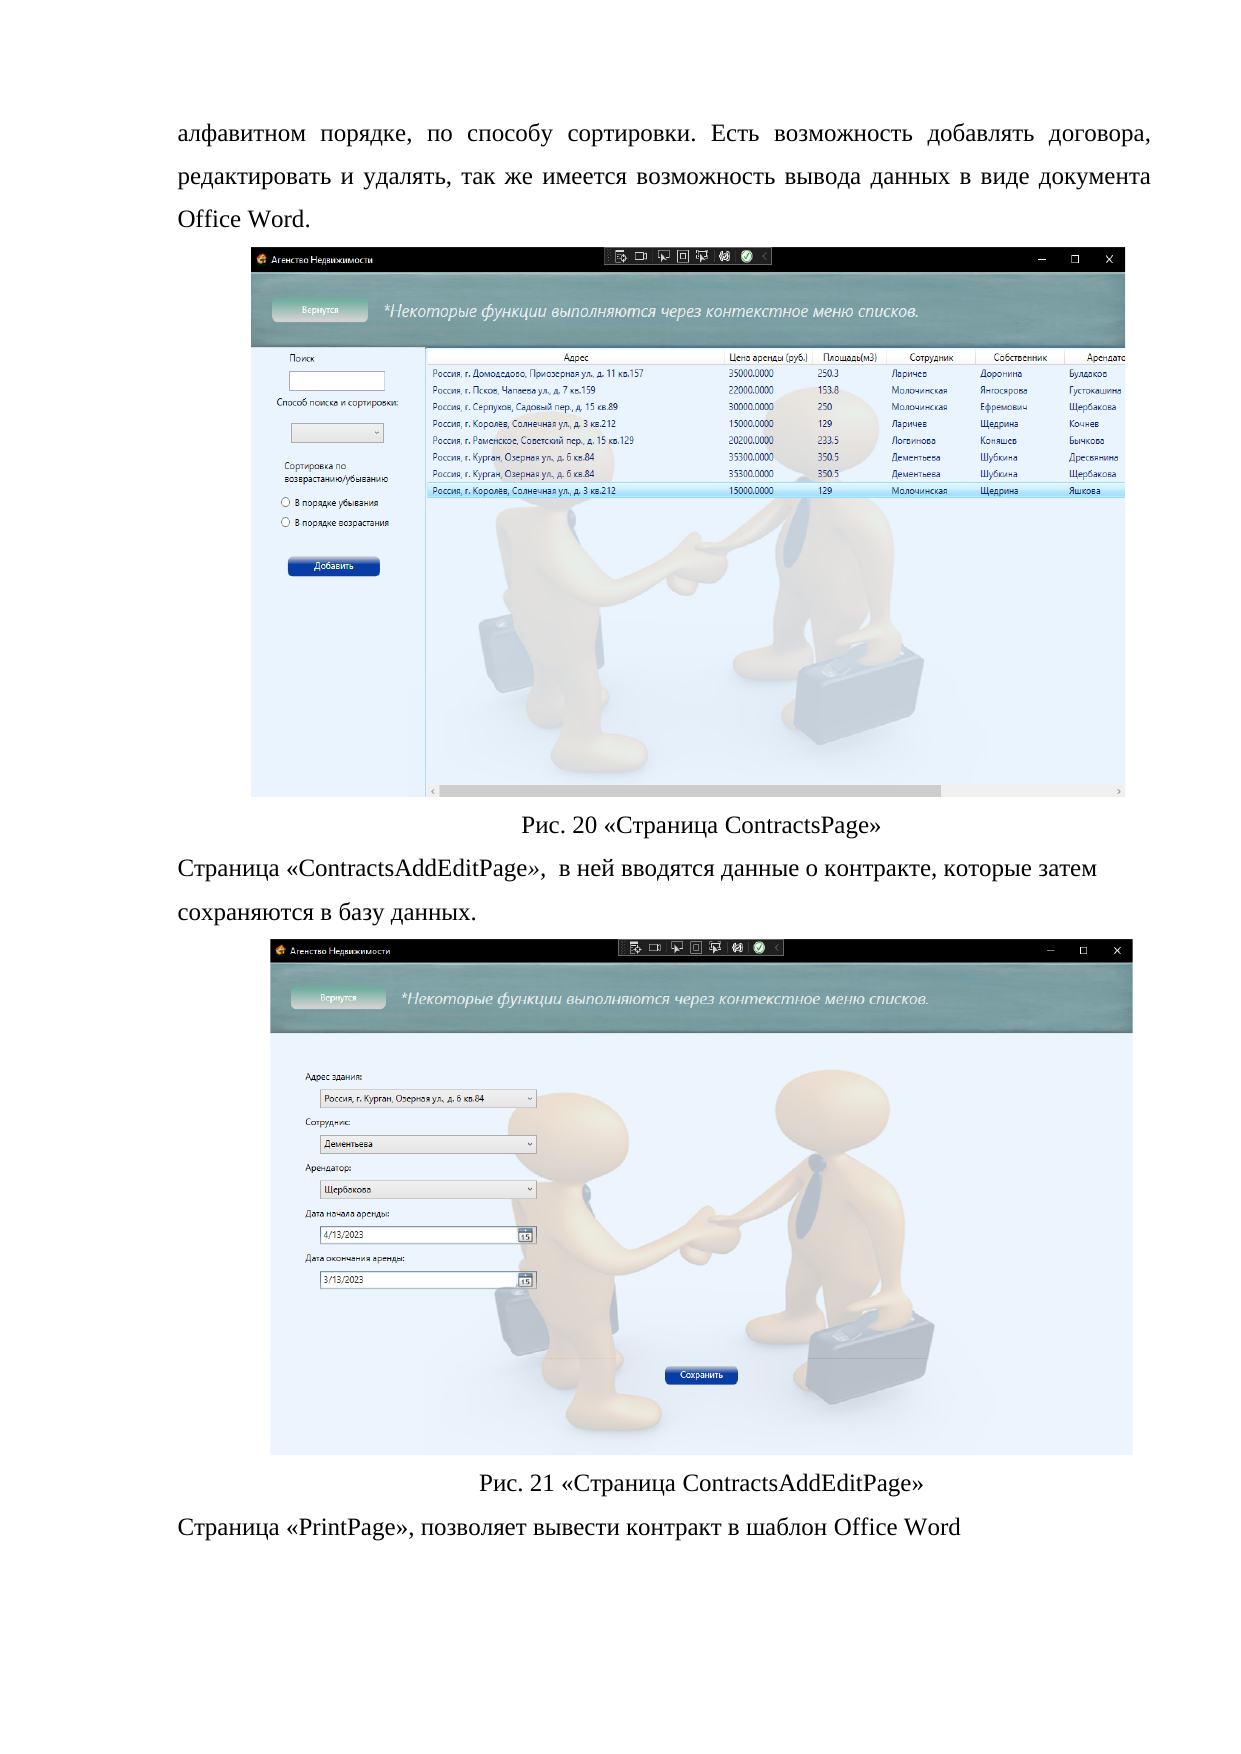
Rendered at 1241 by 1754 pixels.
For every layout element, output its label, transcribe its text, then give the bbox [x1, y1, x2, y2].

text Страница «PrintPage», позволяет вывести контракт в шаблон Office Word [177, 1512, 1152, 1540]
text Рис. 21 «Страница ContractsAddEditPage» [177, 1468, 1152, 1497]
picture [251, 247, 1126, 797]
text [177, 118, 1152, 233]
text Рис. 20 «Страница ContractsPage» [177, 810, 1152, 839]
text Страница «ContractsAddEditPage», в ней вводятся данные о контракте, которые затем сохраняются в базу данных. [177, 853, 1152, 925]
picture [270, 939, 1133, 1455]
